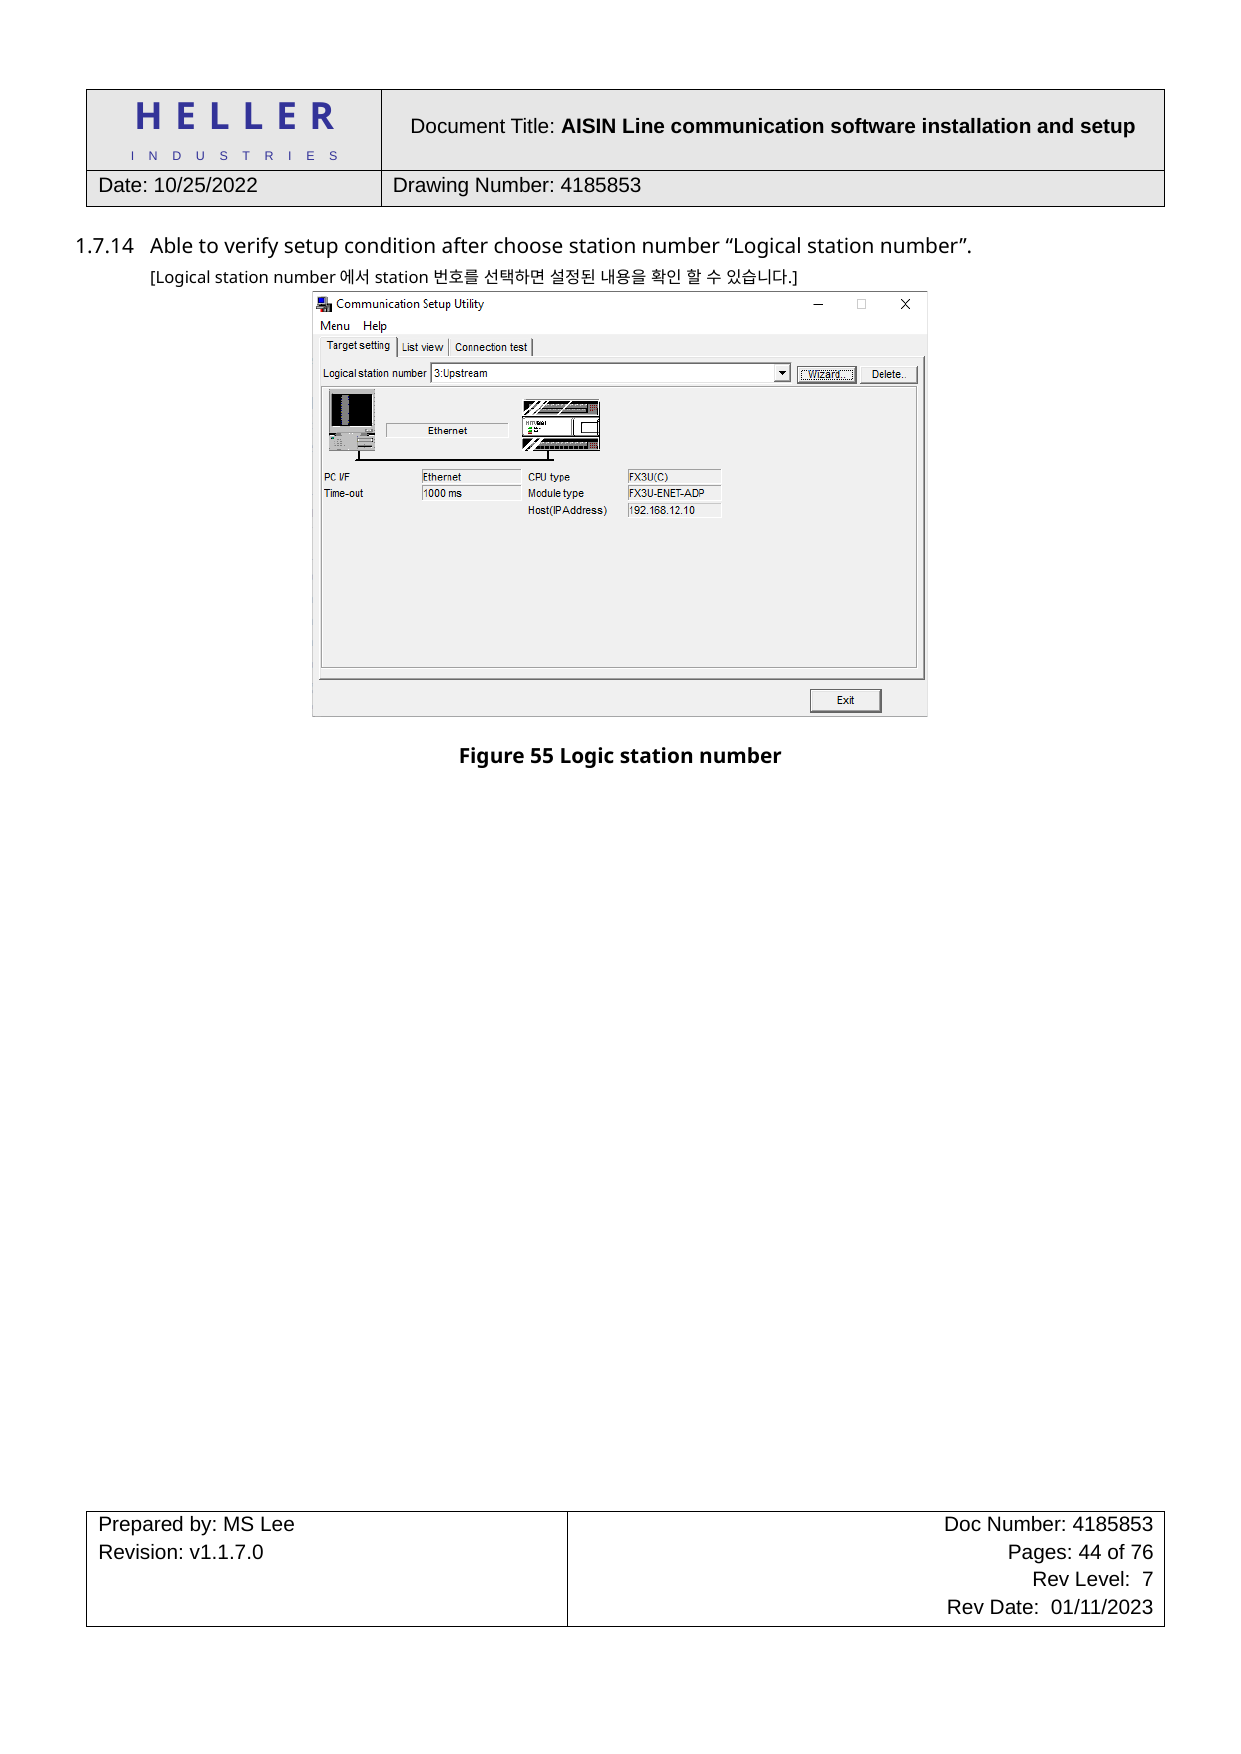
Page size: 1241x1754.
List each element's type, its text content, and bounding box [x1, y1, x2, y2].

picture [312, 291, 928, 717]
text [Logical station number에서 station 번호를 선택하면 설정된 내용을 확인 할 수 있습니다.] [75, 264, 1165, 288]
subtitle Able to verify setup condition after choose station number “Logical station number”. [75, 231, 1165, 260]
text Figure 55 Logic station number [75, 741, 1165, 770]
